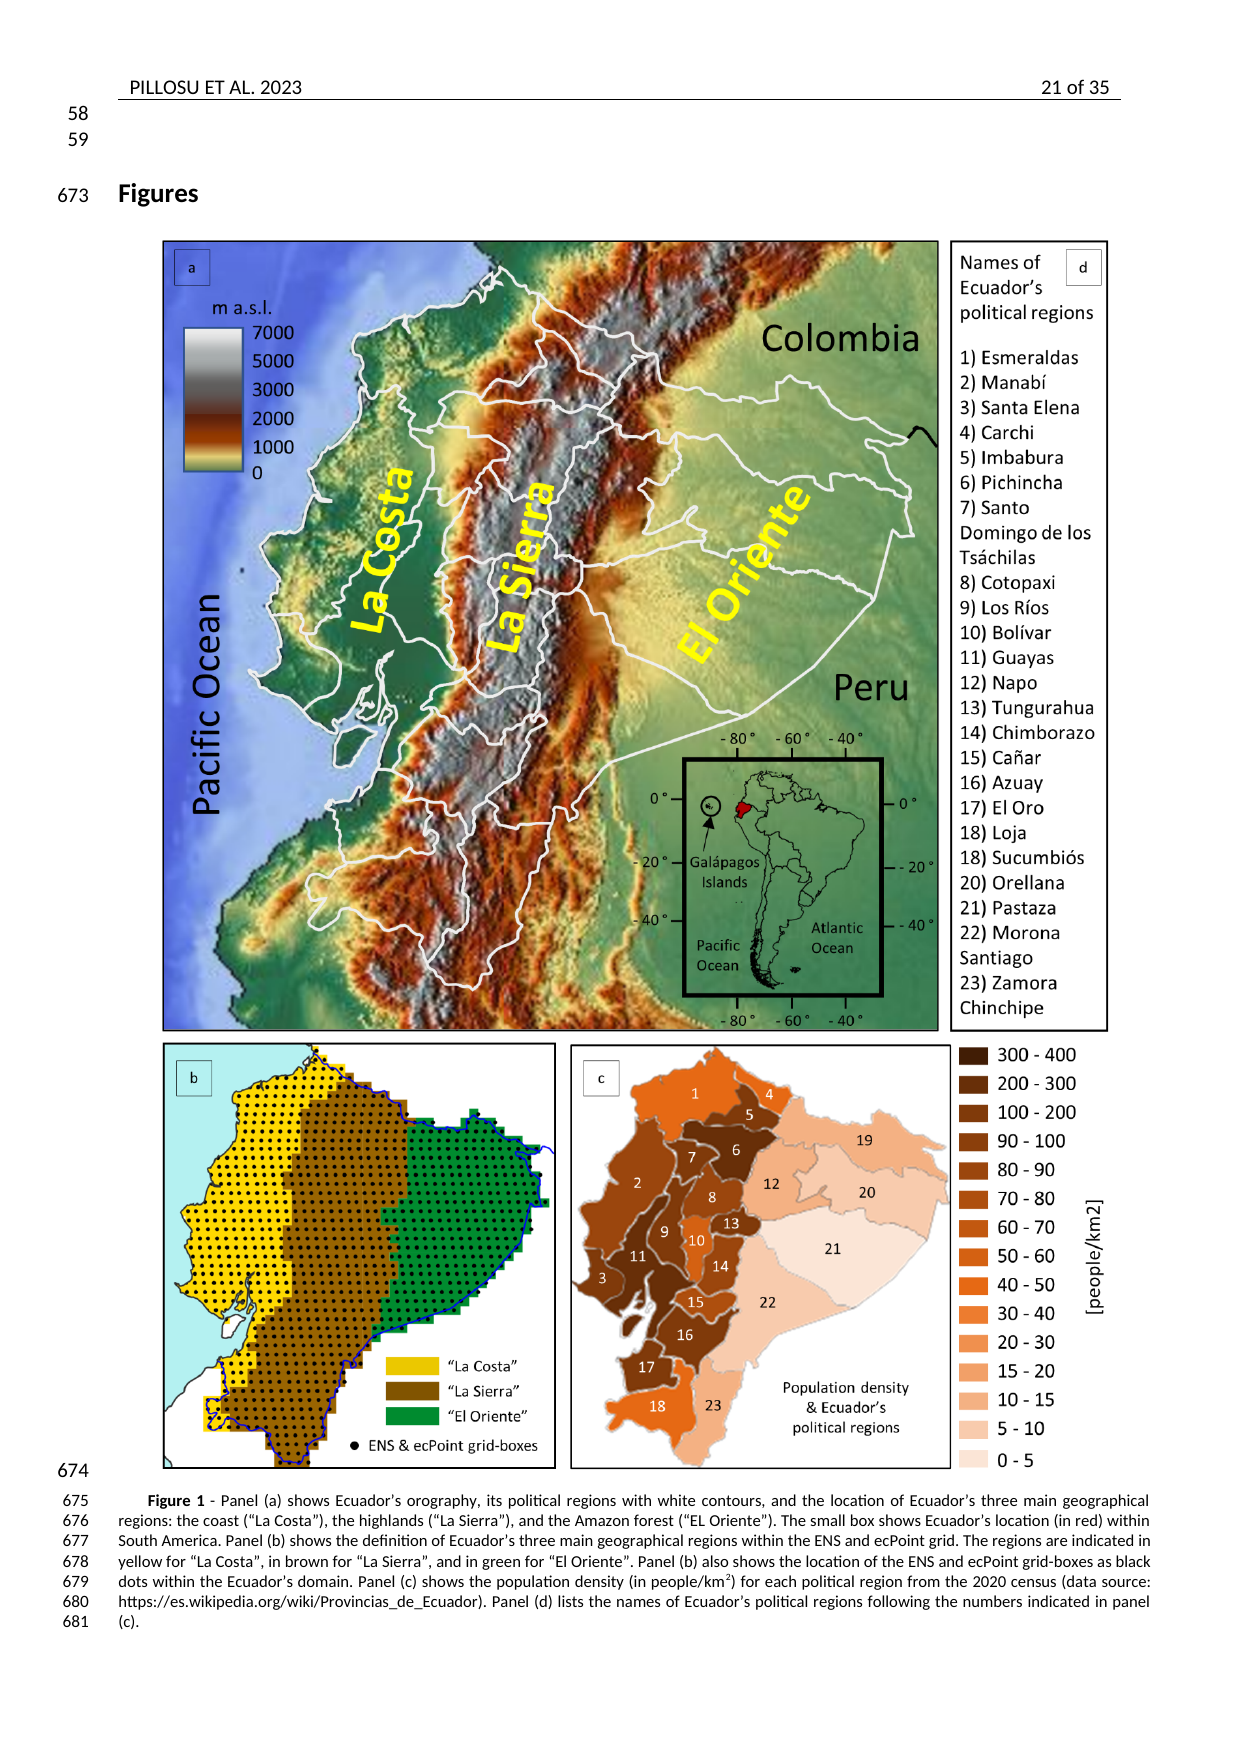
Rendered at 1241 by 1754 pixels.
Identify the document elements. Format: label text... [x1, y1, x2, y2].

subtitle Figures [118, 176, 1152, 209]
text Figure 1 - Panel (a) shows Ecuador’s orography, its political regions with white contours, and the location of Ecuador’s three main geographical regions: the coast (“La Costa”), the highlands (“La Sierra”), and the Amazon forest (“EL Oriente”). The small box shows Ecuador’s location (in red) within South America. Panel (b) shows the definition of Ecuador’s three main geographical regions within the ENS and ecPoint grid. The regions are indicated in yellow for “La Costa”, in brown for “La Sierra”, and in green for “El Oriente”. Panel (b) also shows the location of the ENS and ecPoint grid-boxes as black dots within the Ecuador’s domain. Panel (c) shows the population density (in people/km2) for each political region from the 2020 census (data source: https://es.wikipedia.org/wiki/Provincias_de_Ecuador). Panel (d) lists the names of Ecuador’s political regions following the numbers indicated in panel (c). [118, 1490, 1152, 1632]
picture [156, 234, 1114, 1478]
